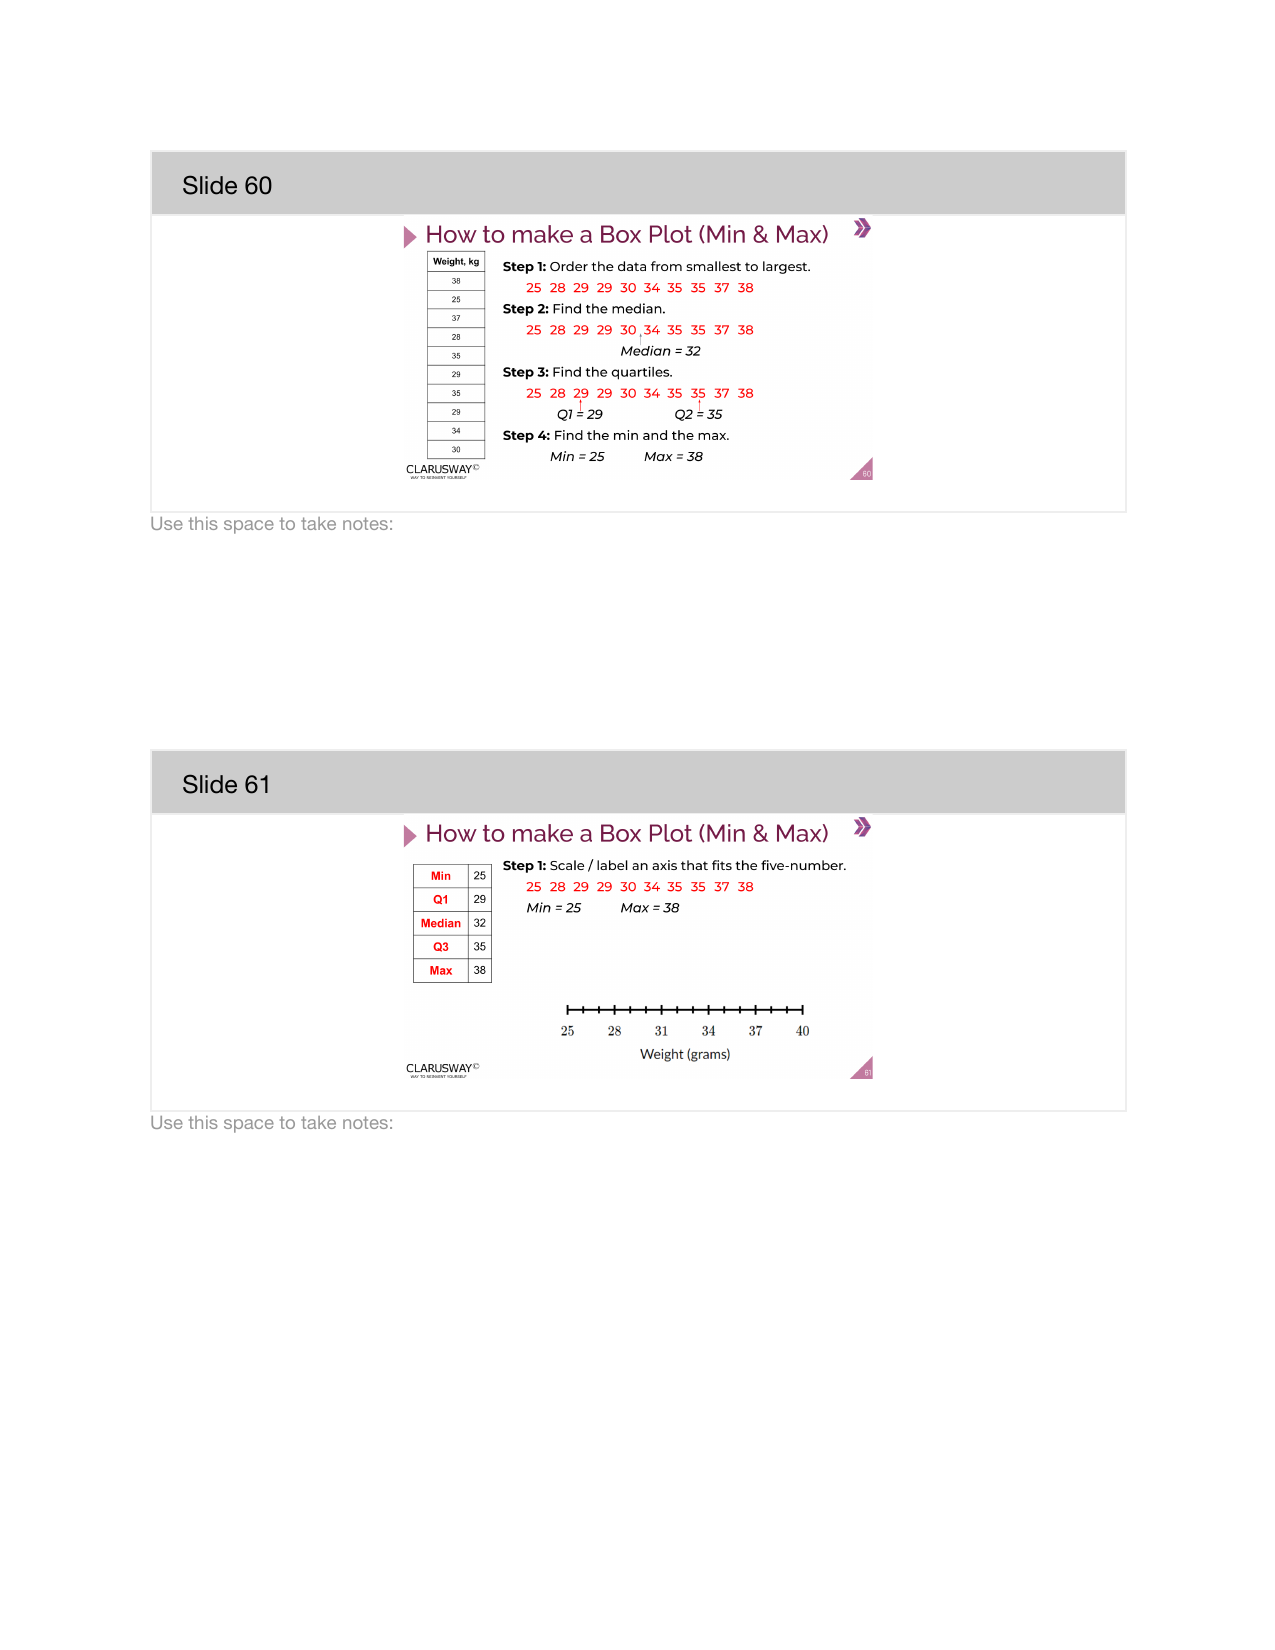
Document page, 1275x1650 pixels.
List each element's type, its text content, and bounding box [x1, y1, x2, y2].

table_header Slide 60 [152, 152, 1125, 214]
table_cell [152, 216, 1125, 511]
text Use this space to take notes: [150, 513, 1125, 536]
picture [403, 814, 873, 1079]
text Use this space to take notes: [150, 1112, 1125, 1135]
table_header Slide 61 [152, 751, 1125, 813]
table_cell [152, 815, 1125, 1110]
picture [403, 215, 873, 480]
